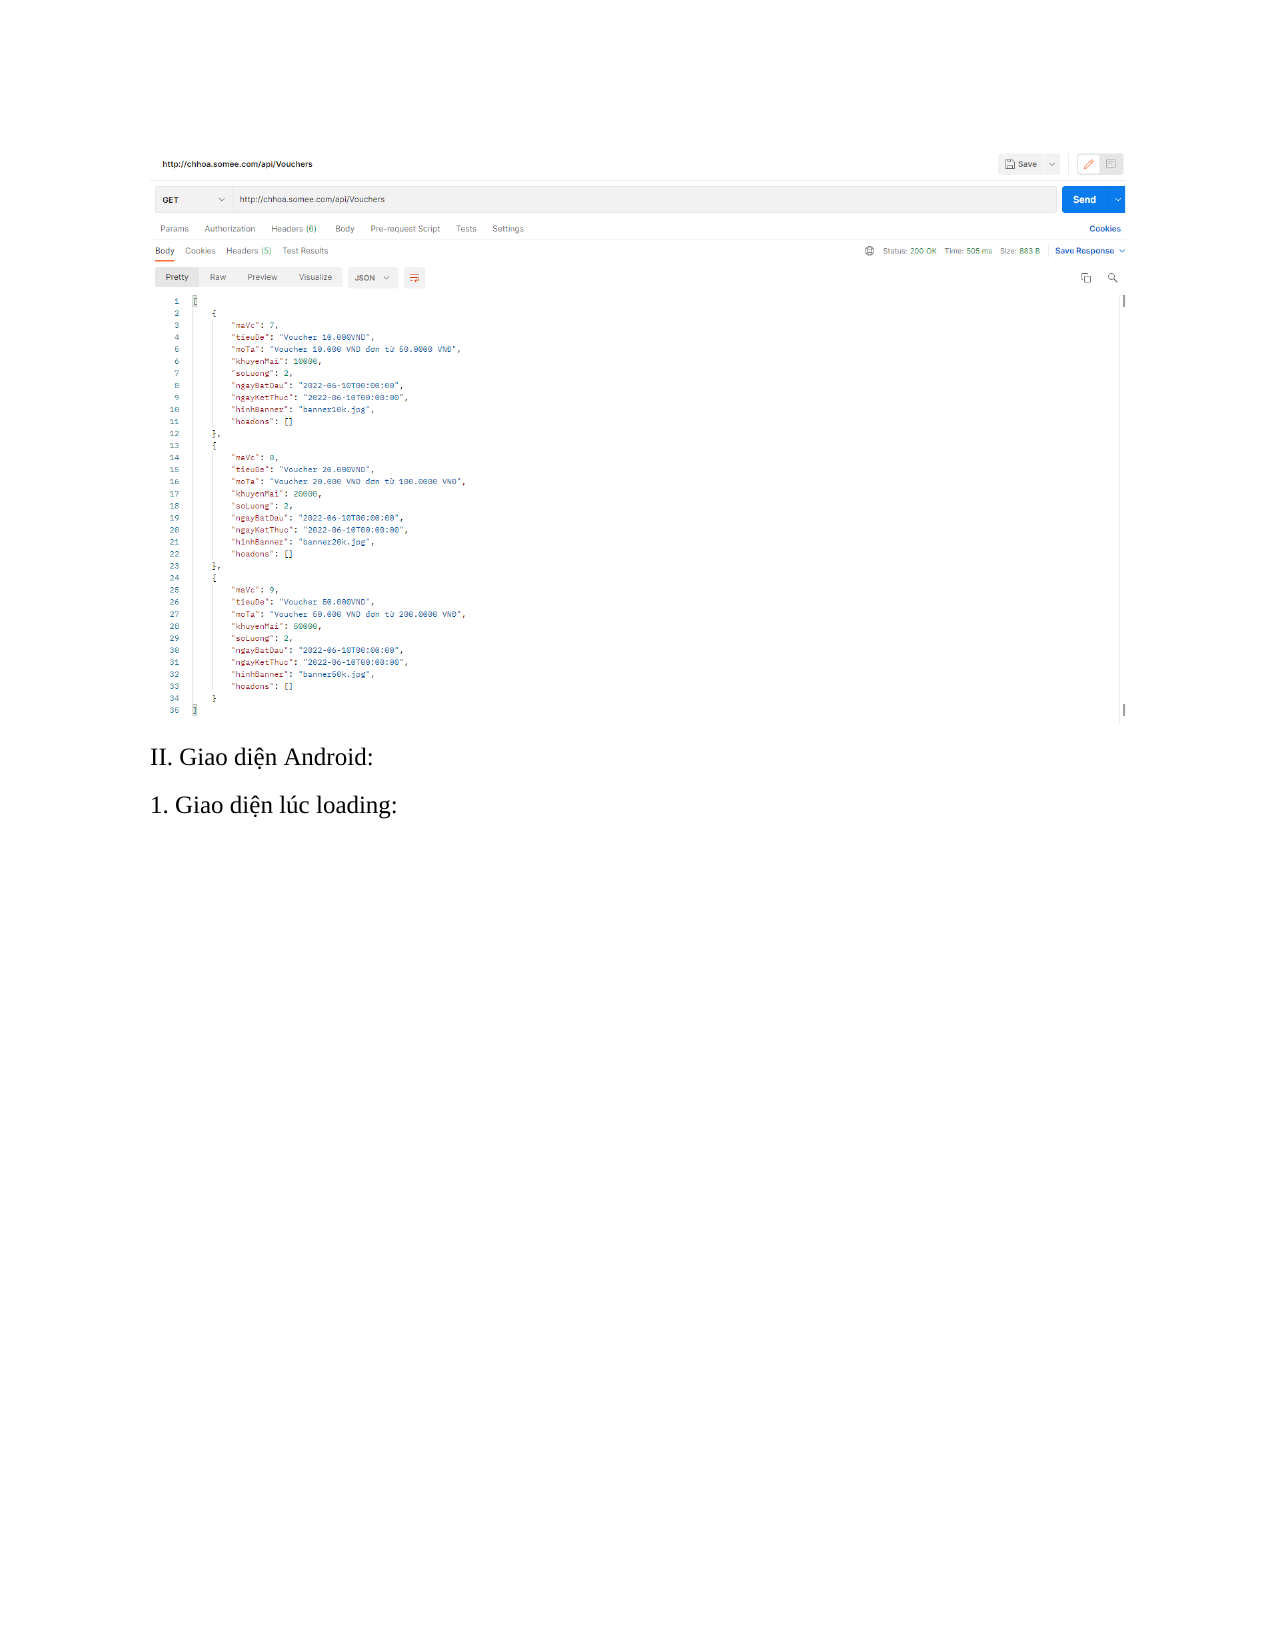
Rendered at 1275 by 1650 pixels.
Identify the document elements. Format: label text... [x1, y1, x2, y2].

list Giao diện Android: [150, 742, 1125, 771]
picture [150, 150, 1125, 724]
list Giao diện lúc loading: [150, 790, 1125, 818]
